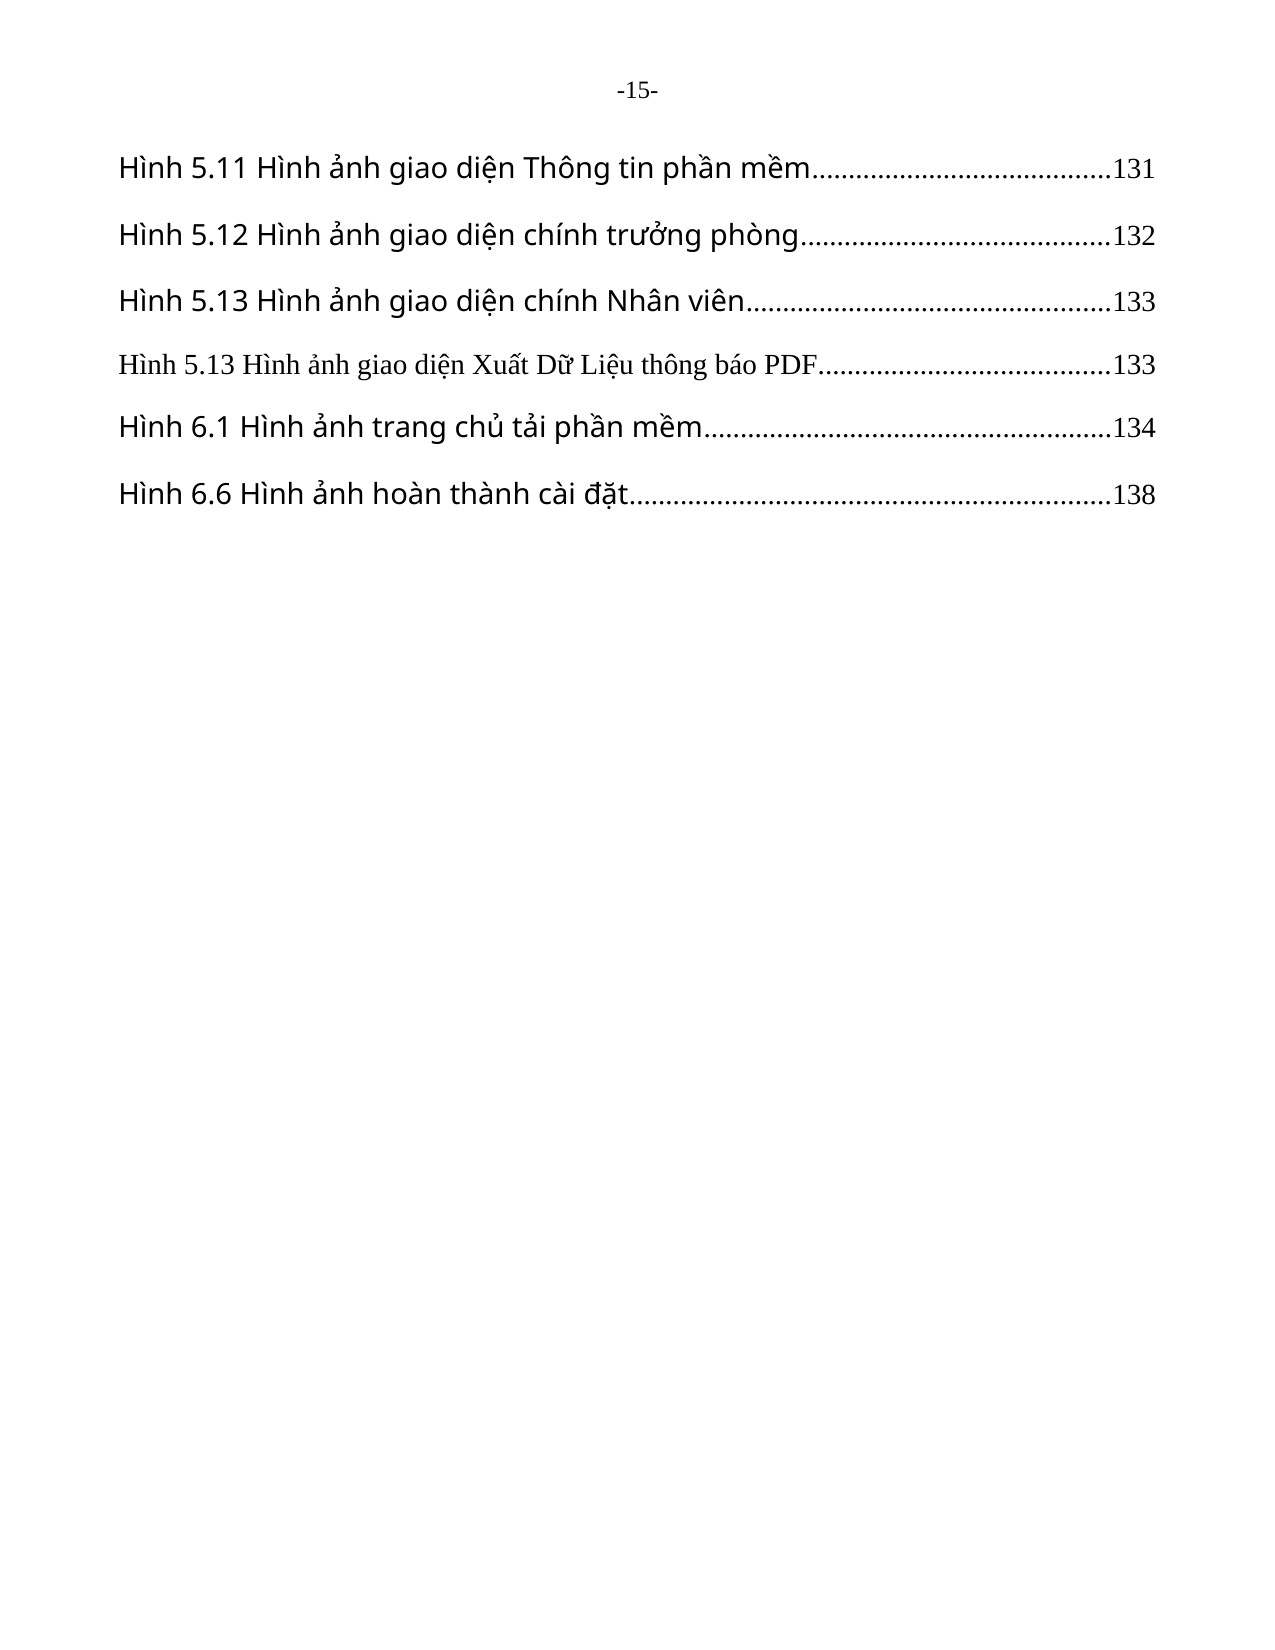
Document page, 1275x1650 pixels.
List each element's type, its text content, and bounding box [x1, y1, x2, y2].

text Hình 5.11 Hình ảnh giao diện Thông tin phần mềm 131 [118, 148, 1157, 187]
text Hình 6.1 Hình ảnh trang chủ tải phần mềm 134 [118, 406, 1157, 446]
text Hình 5.13 Hình ảnh giao diện chính Nhân viên 133 [118, 281, 1157, 320]
text Hình 5.13 Hình ảnh giao diện Xuất Dữ Liệu thông báo PDF 133 [118, 347, 1157, 381]
text Hình 6.6 Hình ảnh hoàn thành cài đặt 138 [118, 473, 1157, 513]
text Hình 5.12 Hình ảnh giao diện chính trưởng phòng 132 [118, 214, 1157, 254]
